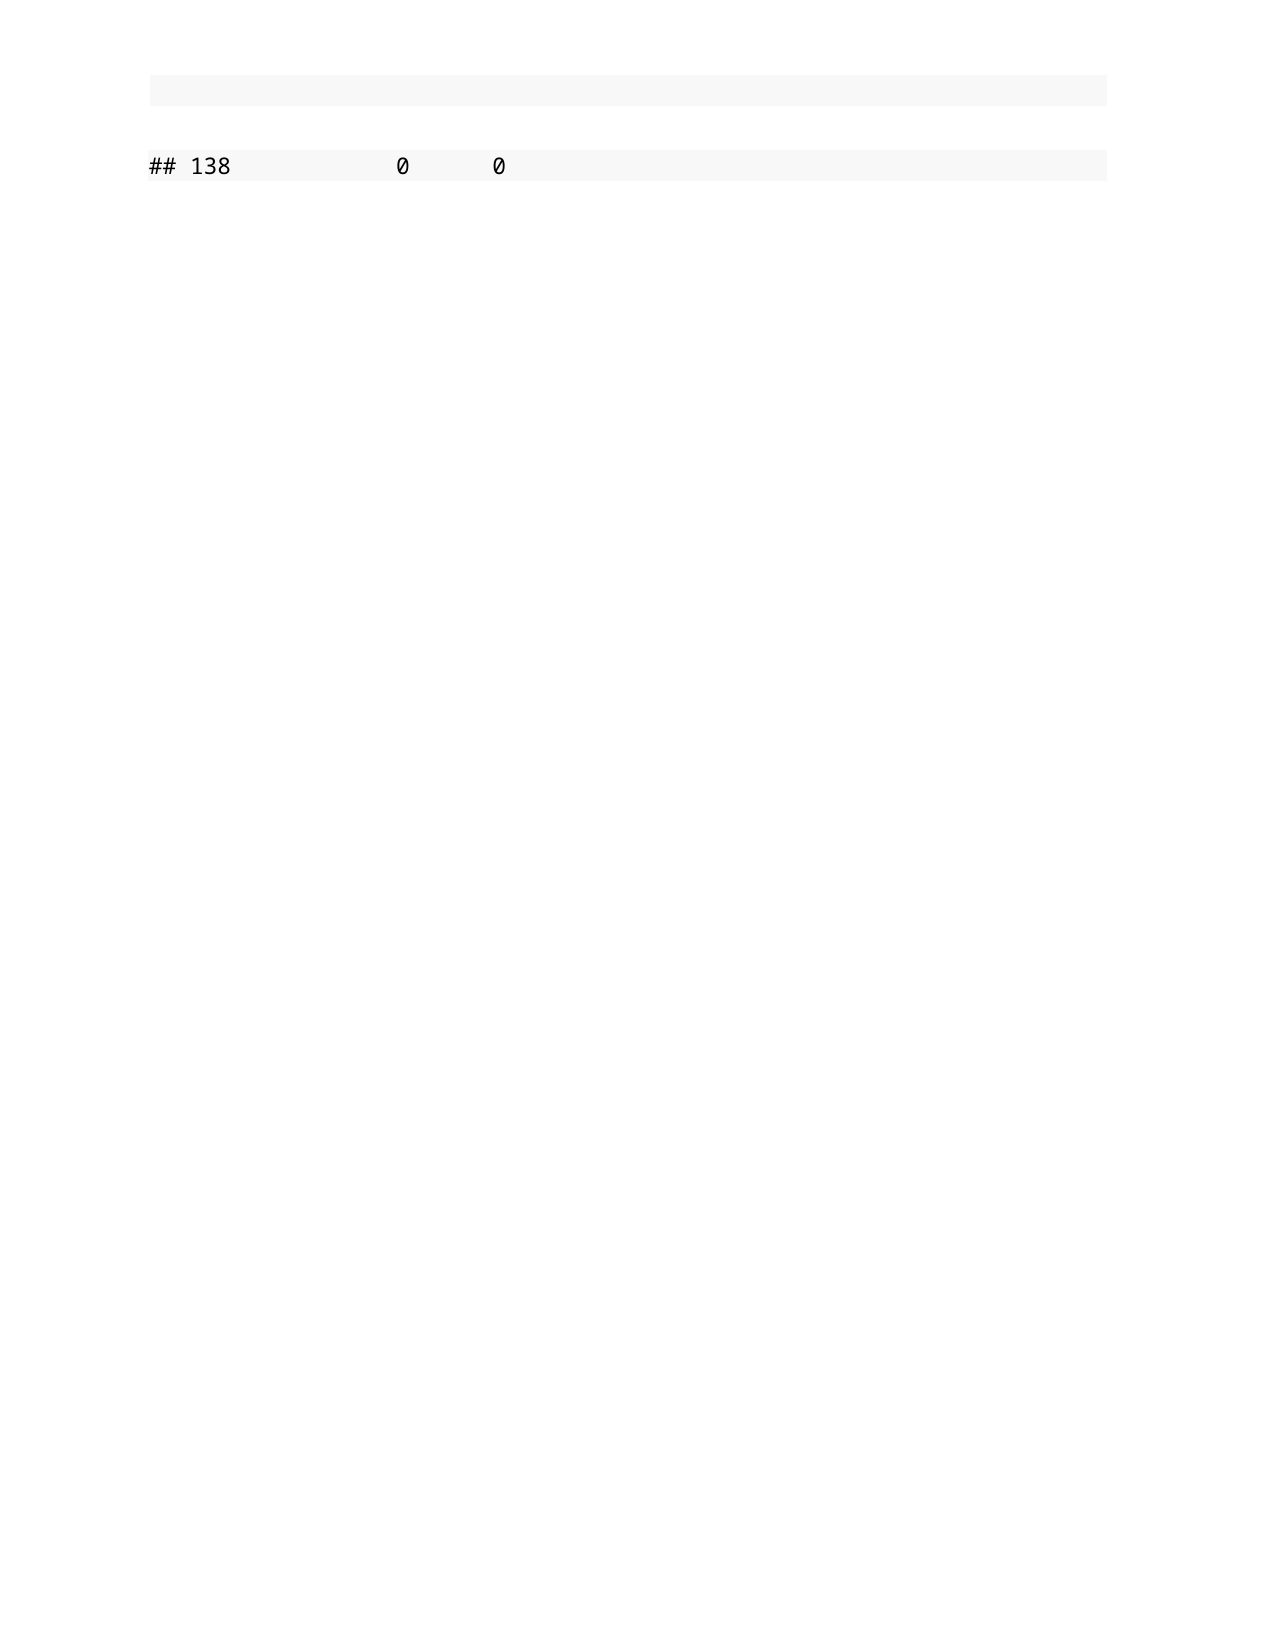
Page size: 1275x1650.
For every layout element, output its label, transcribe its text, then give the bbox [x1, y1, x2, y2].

text ## 138 0 0 [148, 150, 1107, 181]
